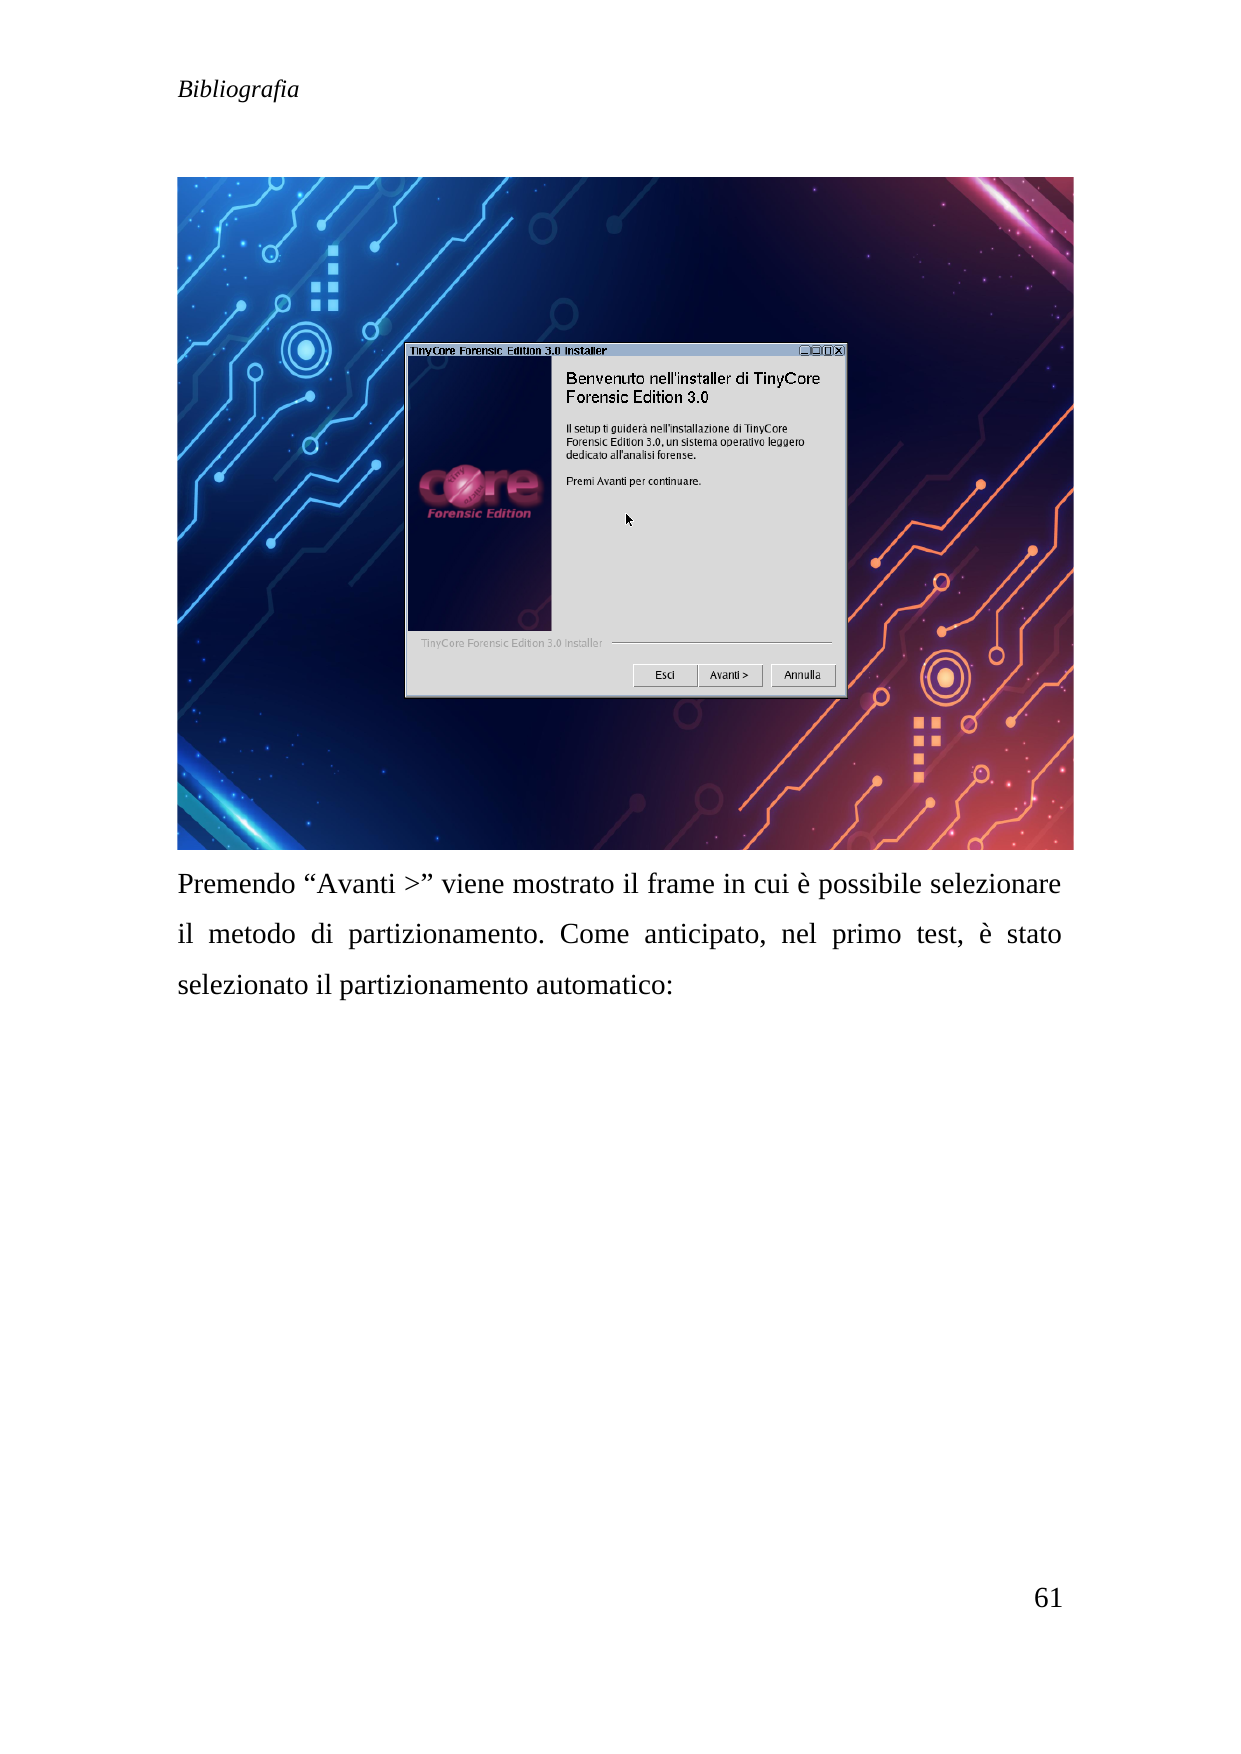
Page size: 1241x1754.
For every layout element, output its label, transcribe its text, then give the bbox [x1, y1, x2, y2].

picture [177, 177, 1074, 850]
text Premendo “Avanti >” viene mostrato il frame in cui è possibile selezionare il metodo di partizionamento. Come anticipato, nel primo test, è stato selezionato il partizionamento automatico: [177, 866, 1063, 1000]
